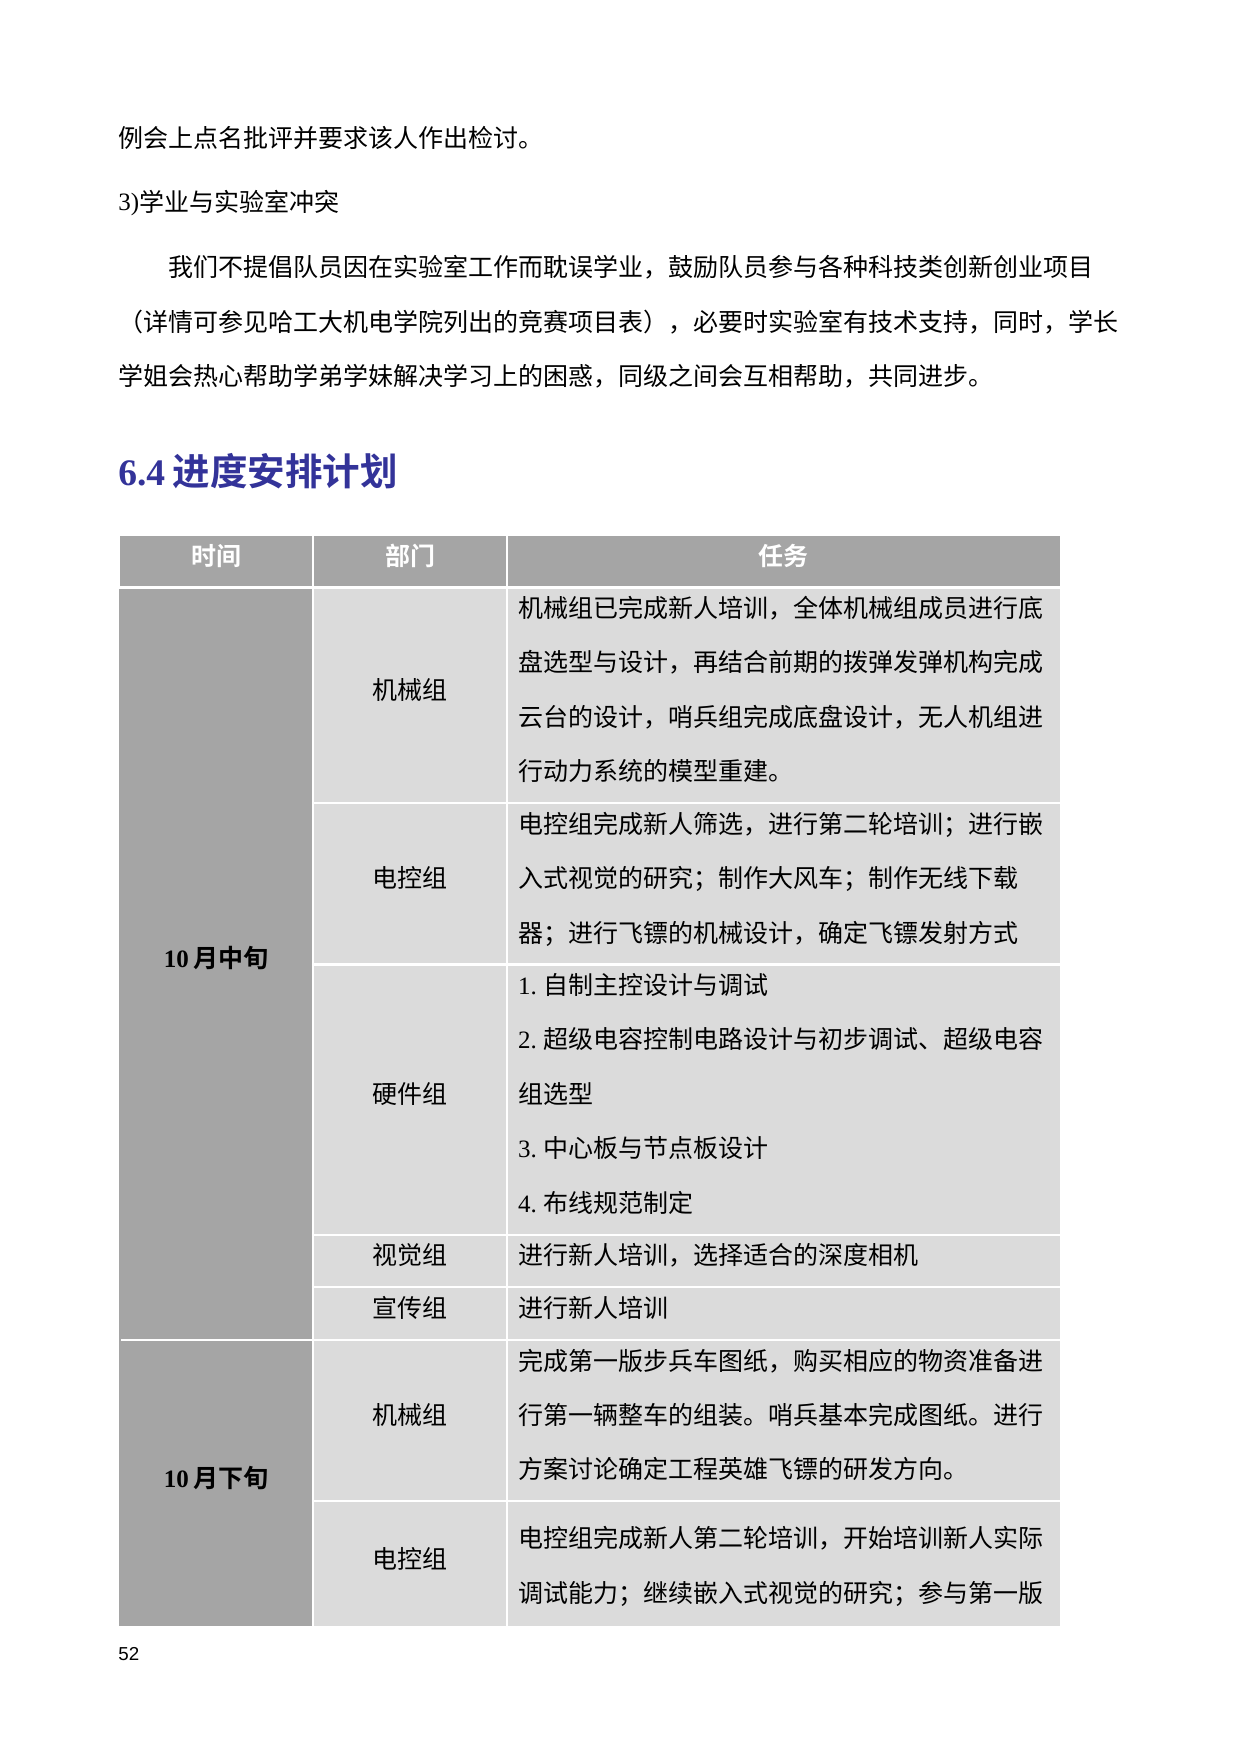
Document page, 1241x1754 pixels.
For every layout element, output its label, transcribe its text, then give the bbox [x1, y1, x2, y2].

table_cell 10月下旬 [119, 1339, 312, 1626]
table_cell 宣传组 [314, 1288, 506, 1339]
table_cell 机械组已完成新人培训，全体机械组成员进行底盘选型与设计，再结合前期的拨弹发弹机构完成云台的设计，哨兵组完成底盘设计，无人机组进行动力系统的模型重建。 [508, 589, 1060, 802]
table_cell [508, 1502, 1060, 1626]
table_cell 完成第一版步兵车图纸，购买相应的物资准备进行第一辆整车的组装。哨兵基本完成图纸。进行方案讨论确定工程英雄飞镖的研发方向。 [508, 1341, 1060, 1500]
table_cell 进行新人培训 [508, 1288, 1060, 1339]
table_cell 机械组 [314, 589, 506, 802]
table_cell 进行新人培训，选择适合的深度相机 [508, 1236, 1060, 1286]
table_cell 视觉组 [314, 1236, 506, 1286]
table_cell 1. 自制主控设计与调试 2. 超级电容控制电路设计与初步调试、超级电容组选型 3. 中心板与节点板设计 4. 布线规范制定 [508, 966, 1060, 1234]
table_header 部门 [314, 536, 506, 586]
table_cell 电控组 [314, 1502, 506, 1626]
table_cell 10月中旬 [119, 589, 312, 1339]
list 我们不提倡队员因在实验室工作而耽误学业，鼓励队员参与各种科技类创新创业项目（详情可参见哈工大机电学院列出的竞赛项目表），必要时实验室有技术支持，同时，学长学姐会热心帮助学弟学妹解决学习上的困惑，同级之间会互相帮助，共同进步。 [118, 248, 1122, 393]
list 3)学业与实验室冲突 [118, 183, 1122, 219]
subtitle 6.4进度安排计划 [118, 442, 1122, 496]
table_header 时间 [120, 536, 312, 586]
table_header 任务 [508, 536, 1060, 586]
table_cell 机械组 [314, 1341, 506, 1500]
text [118, 118, 1122, 154]
table_cell 硬件组 [314, 966, 506, 1234]
table_cell 电控组完成新人筛选，进行第二轮培训；进行嵌入式视觉的研究；制作大风车；制作无线下载器；进行飞镖的机械设计，确定飞镖发射方式 [508, 804, 1060, 963]
table_cell 电控组 [314, 804, 506, 963]
